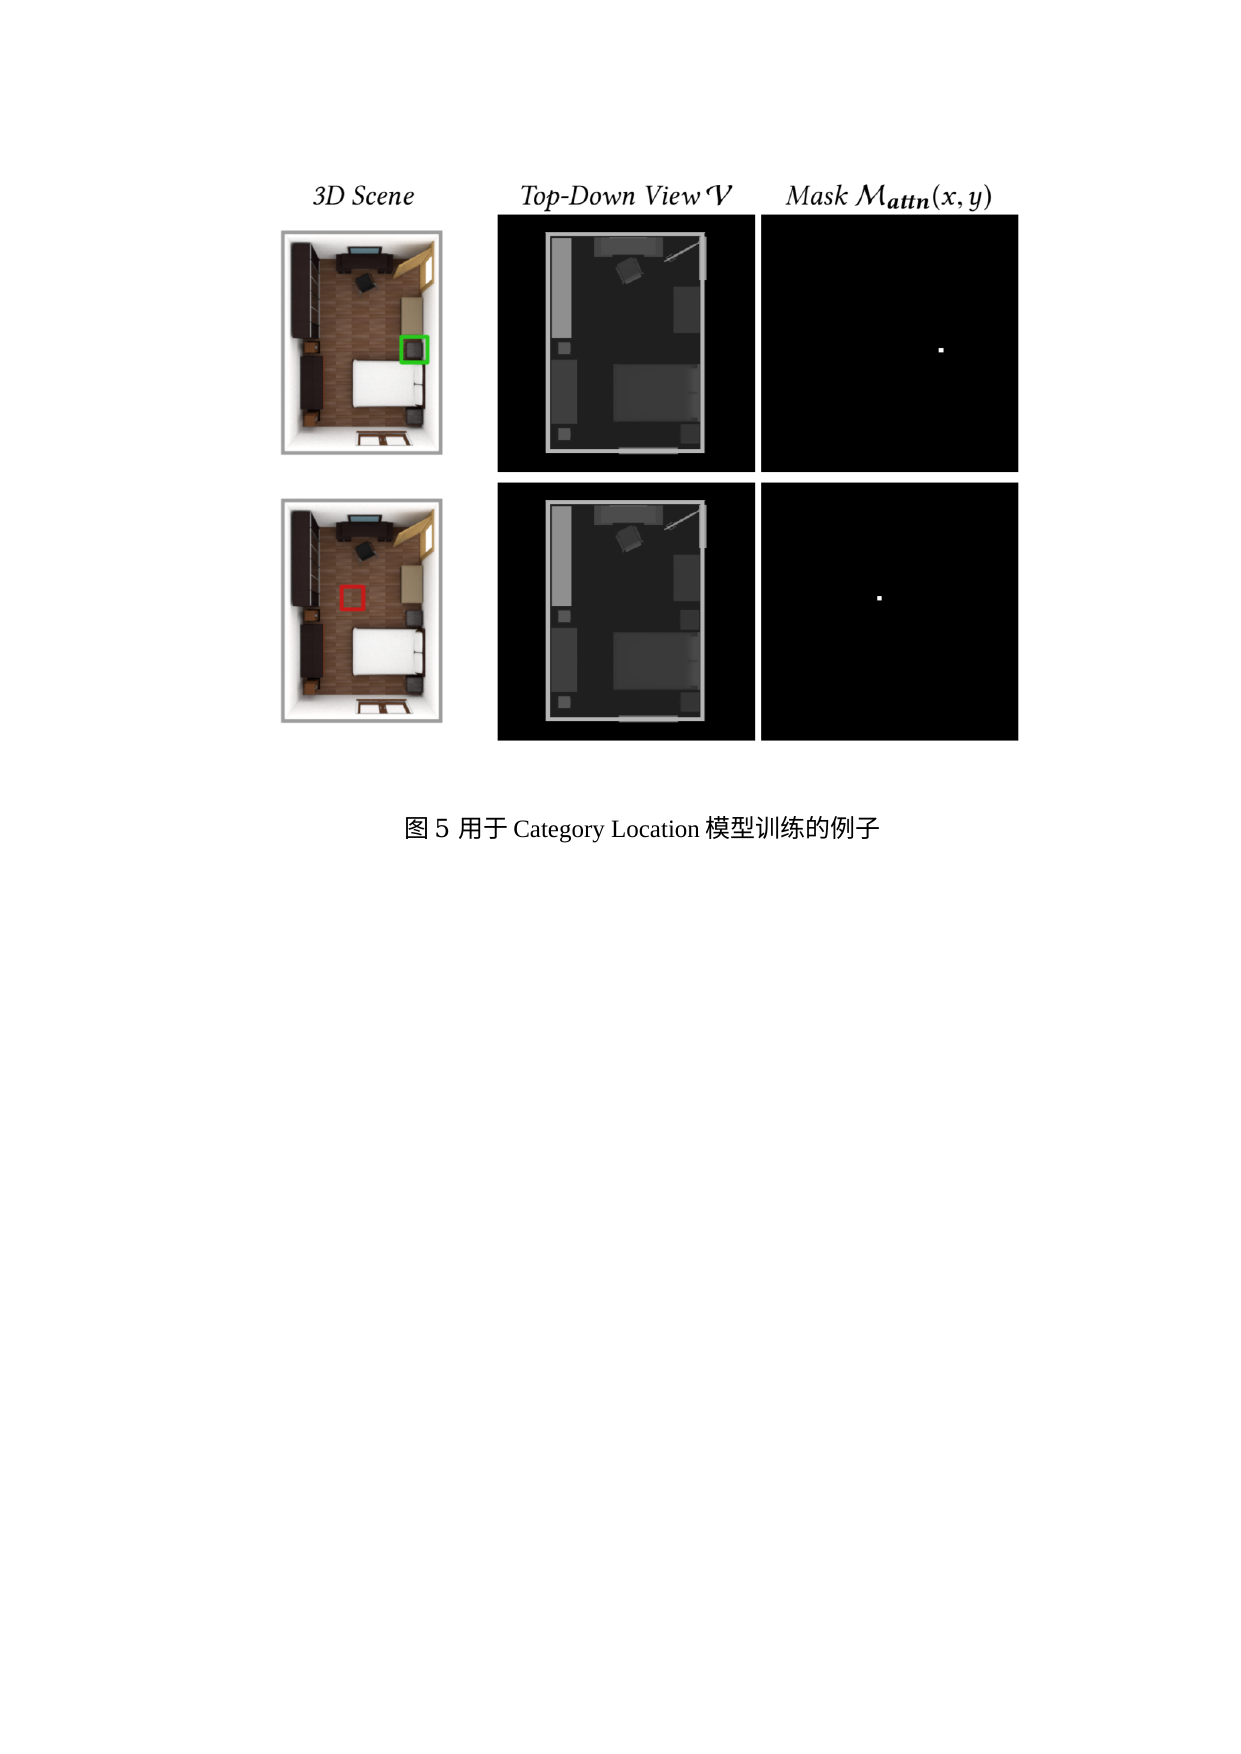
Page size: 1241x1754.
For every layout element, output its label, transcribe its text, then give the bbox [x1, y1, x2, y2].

picture [252, 162, 1032, 756]
text 图5 用于Category Location模型训练的例子 [187, 794, 1053, 859]
